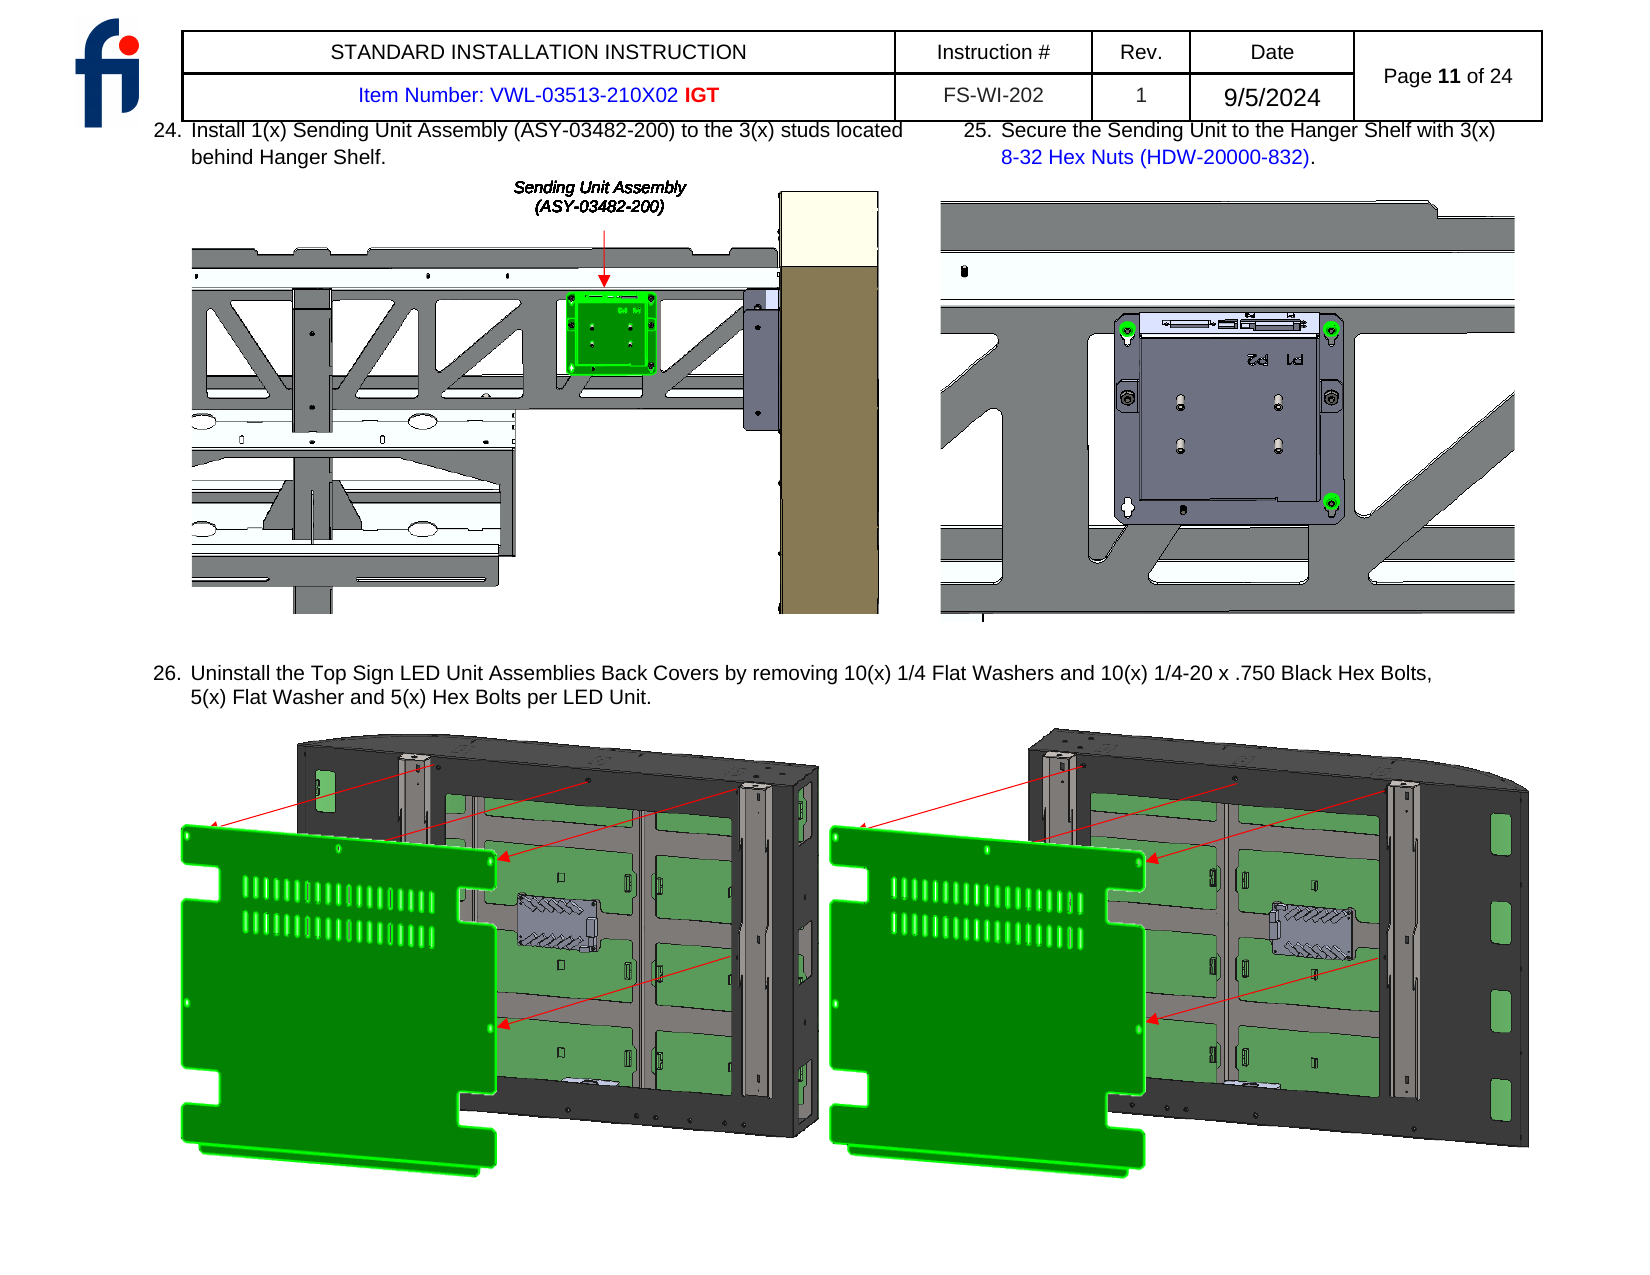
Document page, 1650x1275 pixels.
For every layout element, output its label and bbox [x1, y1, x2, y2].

picture [582, 185, 589, 192]
picture [75, 17, 140, 129]
picture [180, 734, 819, 1178]
picture [940, 193, 1515, 622]
picture [829, 728, 1529, 1179]
picture [191, 185, 886, 614]
